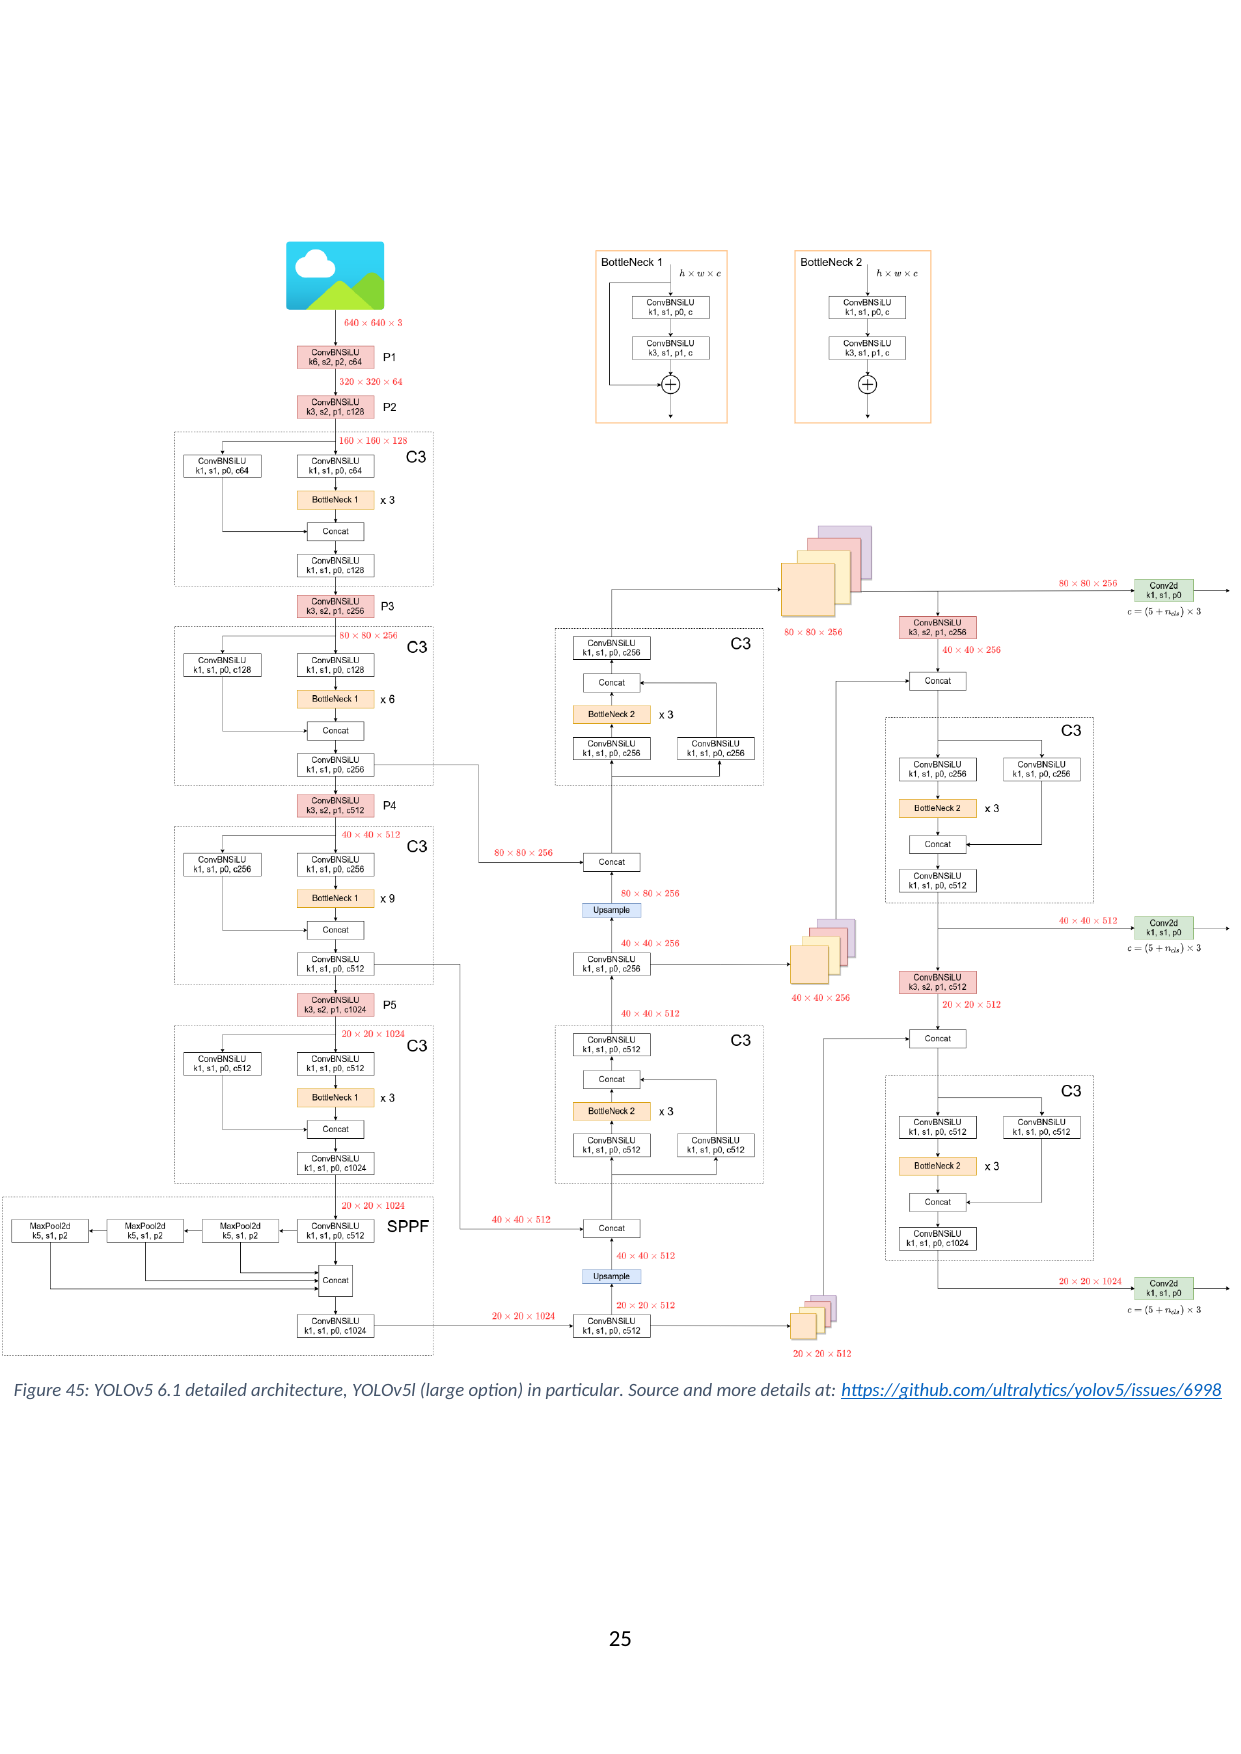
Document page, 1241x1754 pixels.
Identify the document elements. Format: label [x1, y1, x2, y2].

picture [0, 239, 1231, 1365]
